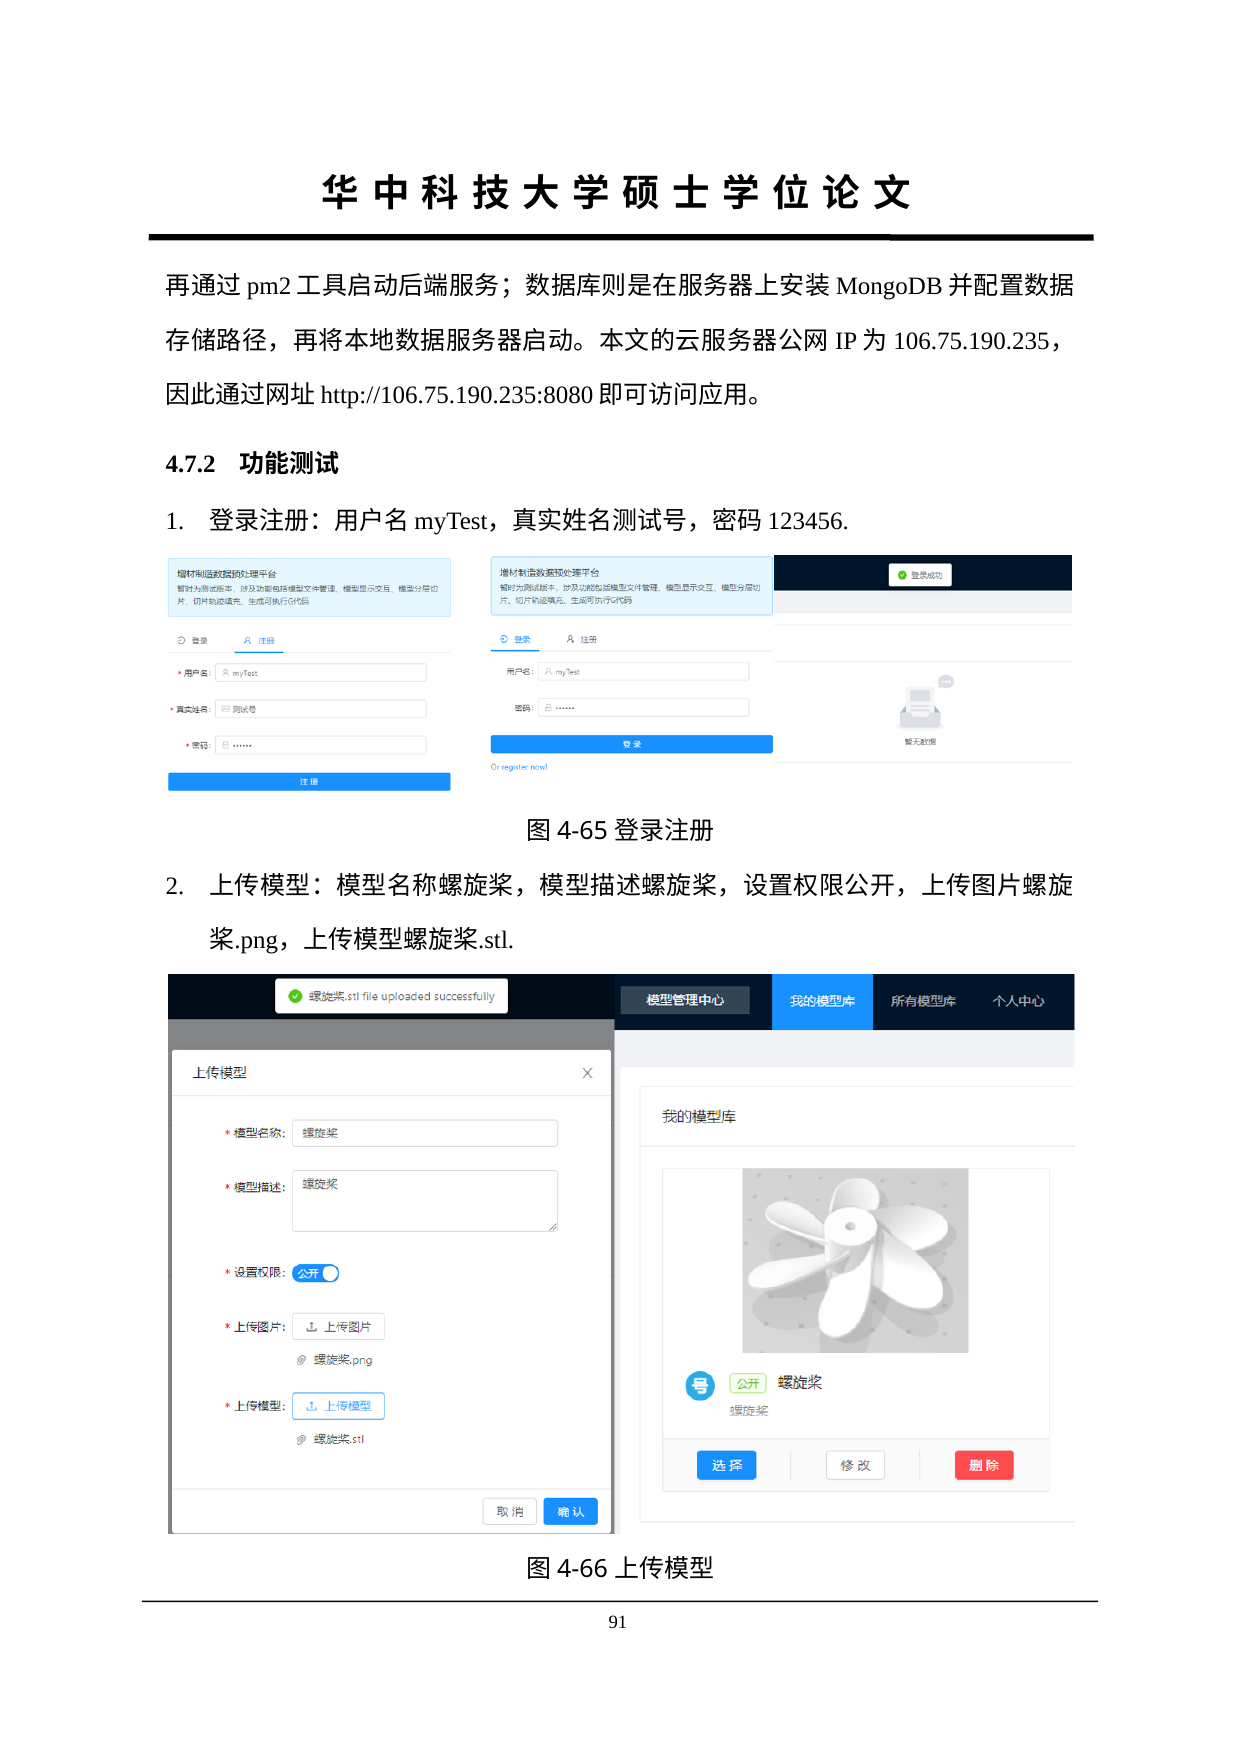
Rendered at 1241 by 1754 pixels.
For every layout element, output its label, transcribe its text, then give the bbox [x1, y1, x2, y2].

list 登录注册：用户名myTest，真实姓名测试号，密码123456. [165, 501, 1075, 537]
subtitle 功能测试 [165, 443, 1075, 480]
list 上传模型：模型名称螺旋桨，模型描述螺旋桨，设置权限公开，上传图片螺旋桨.png，上传模型螺旋桨.stl. [165, 865, 1075, 956]
picture [165, 973, 1075, 1534]
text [165, 266, 1075, 411]
picture [165, 555, 1075, 797]
